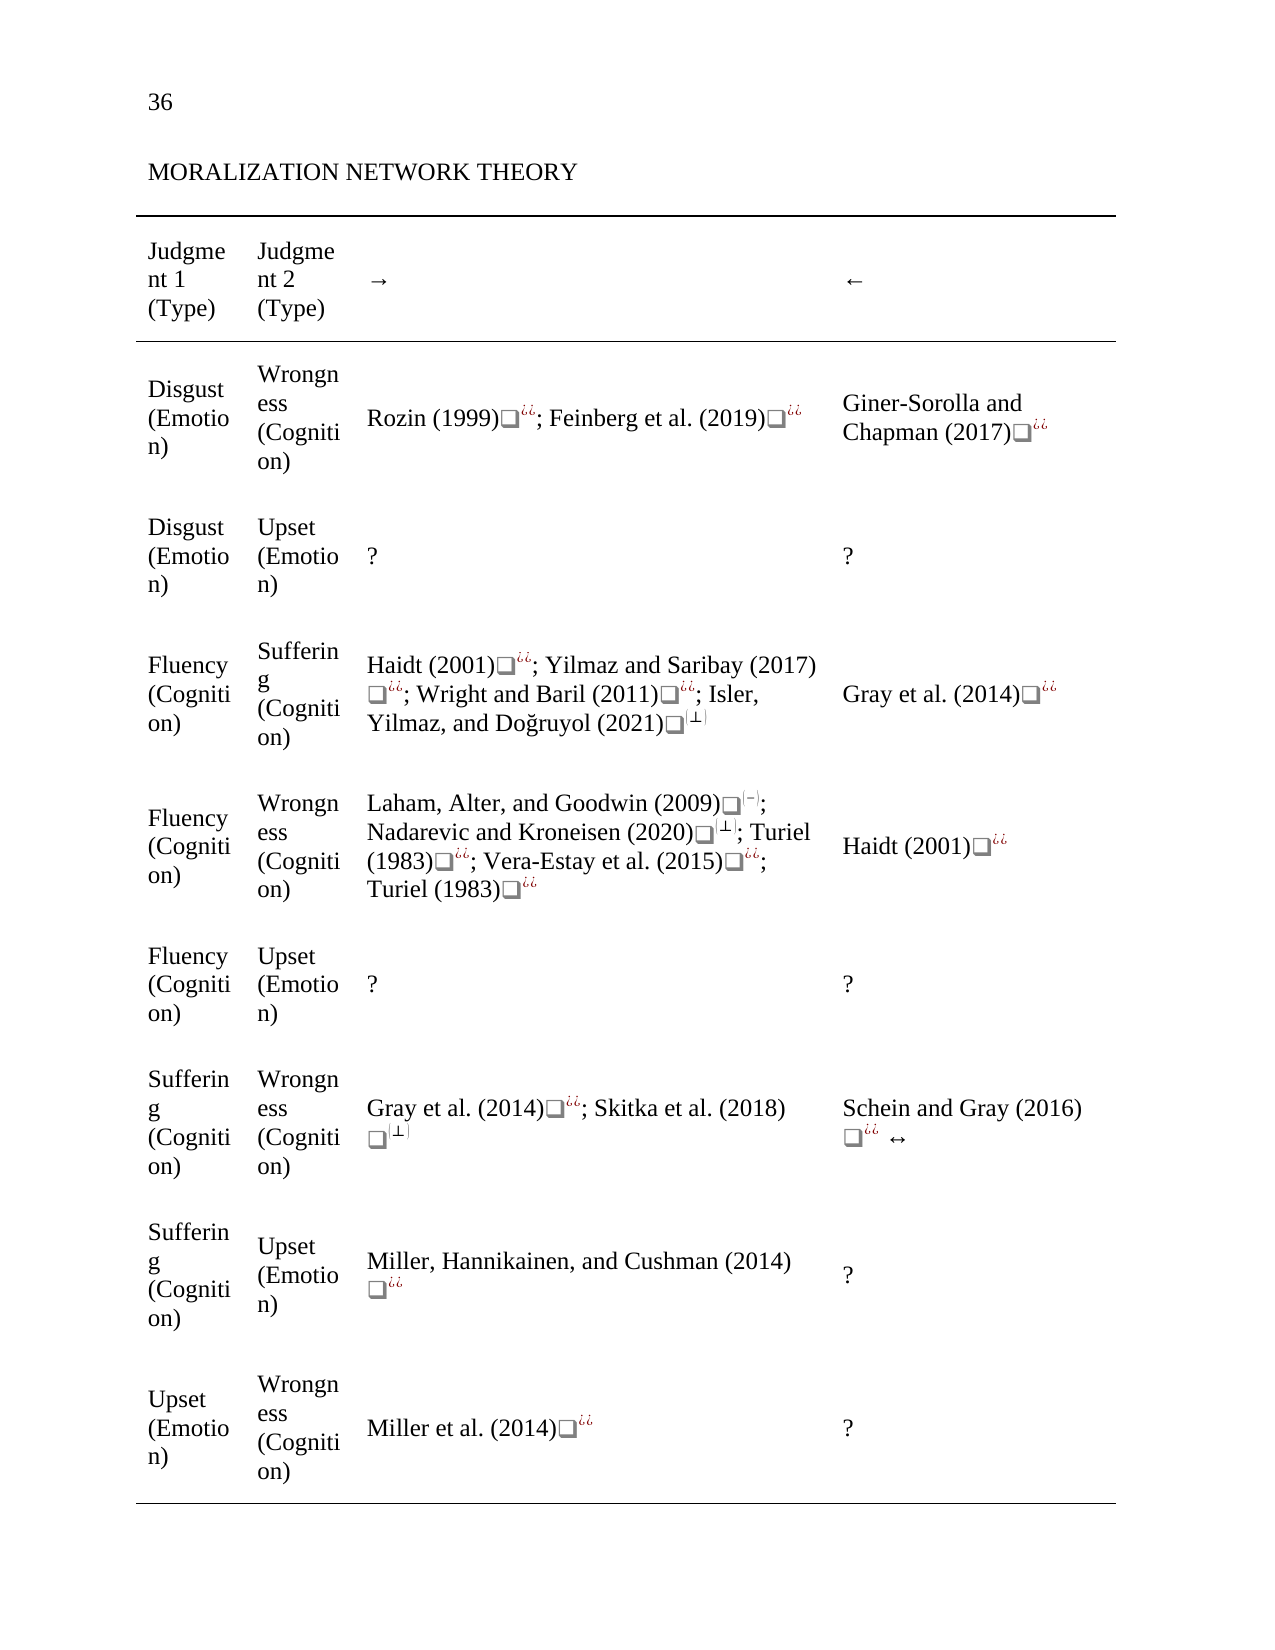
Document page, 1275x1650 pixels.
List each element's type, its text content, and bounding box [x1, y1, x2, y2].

table_cell Suffering (Cognition) [136, 1198, 246, 1351]
table_cell ? [831, 1351, 1116, 1503]
table_cell Gray et al. (2014); Skitka et al. (2018) [355, 1046, 831, 1198]
table_cell Schein and Gray (2016) [831, 1046, 1116, 1198]
table_cell Haidt (2001); Yilmaz and Saribay (2017); Wright and Baril (2011); Isler, Yilmaz, and Doğruyol (2021) [355, 617, 831, 769]
table_cell Fluency (Cognition) [136, 922, 246, 1046]
table_cell Wrongness (Cognition) [246, 342, 355, 493]
table_cell Haidt (2001) [831, 770, 1116, 922]
table_cell Fluency (Cognition) [136, 770, 246, 922]
table_cell ? [355, 493, 831, 617]
table_cell Suffering (Cognition) [136, 1046, 246, 1198]
table_cell Disgust (Emotion) [136, 342, 246, 493]
table_header Judgment 1 (Type) [136, 217, 246, 341]
table_cell ? [355, 922, 831, 1046]
table_cell Upset (Emotion) [246, 922, 355, 1046]
table_cell Wrongness (Cognition) [246, 770, 355, 922]
table_cell ? [831, 1198, 1116, 1351]
table_cell Miller, Hannikainen, and Cushman (2014) [355, 1198, 831, 1351]
table_cell ? [831, 493, 1116, 617]
table_cell Miller et al. (2014) [355, 1351, 831, 1503]
table_cell Disgust (Emotion) [136, 493, 246, 617]
table_header [355, 217, 831, 341]
table_cell Gray et al. (2014) [831, 617, 1116, 769]
table_cell Wrongness (Cognition) [246, 1351, 355, 1503]
table_cell Upset (Emotion) [136, 1351, 246, 1503]
table_header Judgment 2 (Type) [246, 217, 355, 341]
table_cell Fluency (Cognition) [136, 617, 246, 769]
table_cell Laham, Alter, and Goodwin (2009); Nadarevic and Kroneisen (2020); Turiel (1983); Vera-Estay et al. (2015); Turiel (1983) [355, 770, 831, 922]
table_cell ? [831, 922, 1116, 1046]
table_cell Suffering (Cognition) [246, 617, 355, 769]
table_header [831, 217, 1116, 341]
table_cell Upset (Emotion) [246, 1198, 355, 1351]
table_cell Rozin (1999); Feinberg et al. (2019) [355, 342, 831, 493]
table_cell Upset (Emotion) [246, 493, 355, 617]
table_cell Wrongness (Cognition) [246, 1046, 355, 1198]
table_cell Giner-Sorolla and Chapman (2017) [831, 342, 1116, 493]
